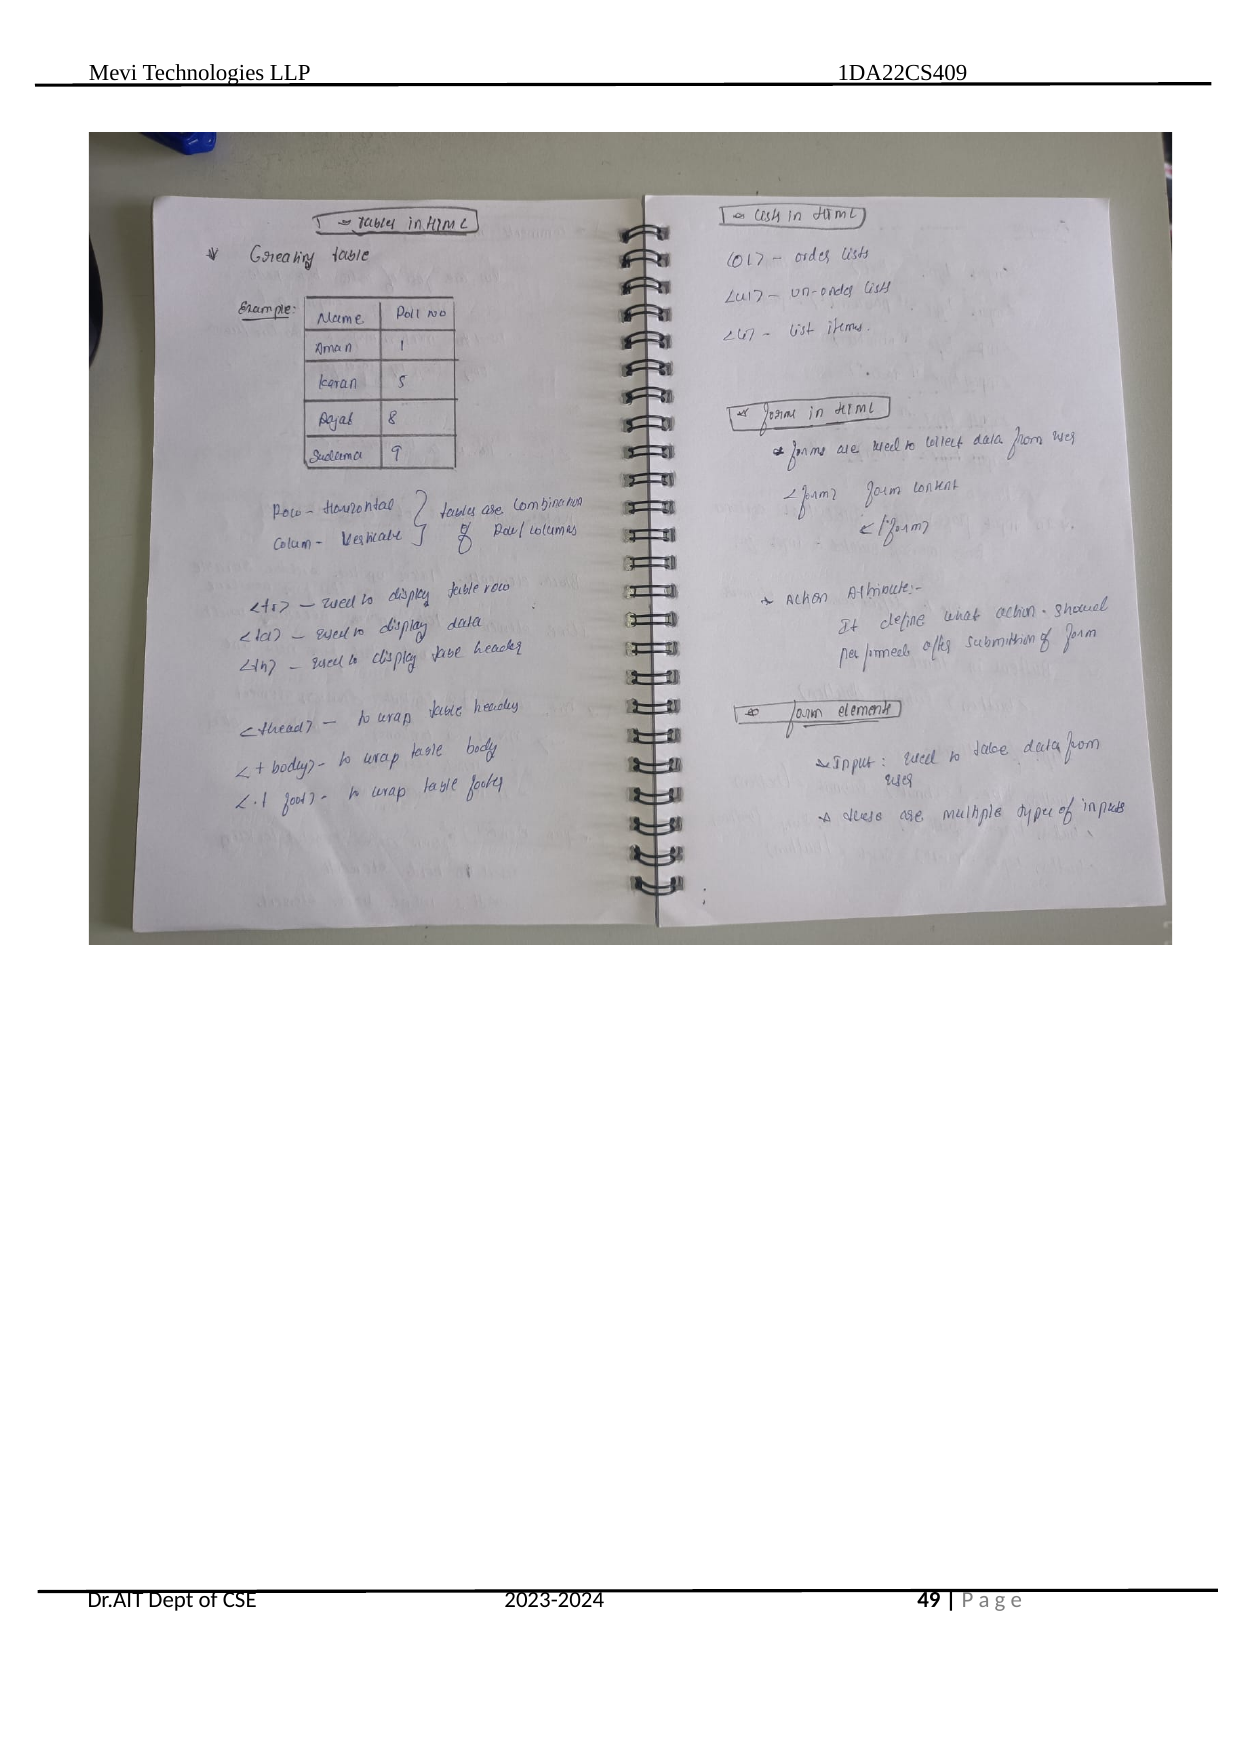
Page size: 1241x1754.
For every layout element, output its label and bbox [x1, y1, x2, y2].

picture [88, 132, 1173, 945]
